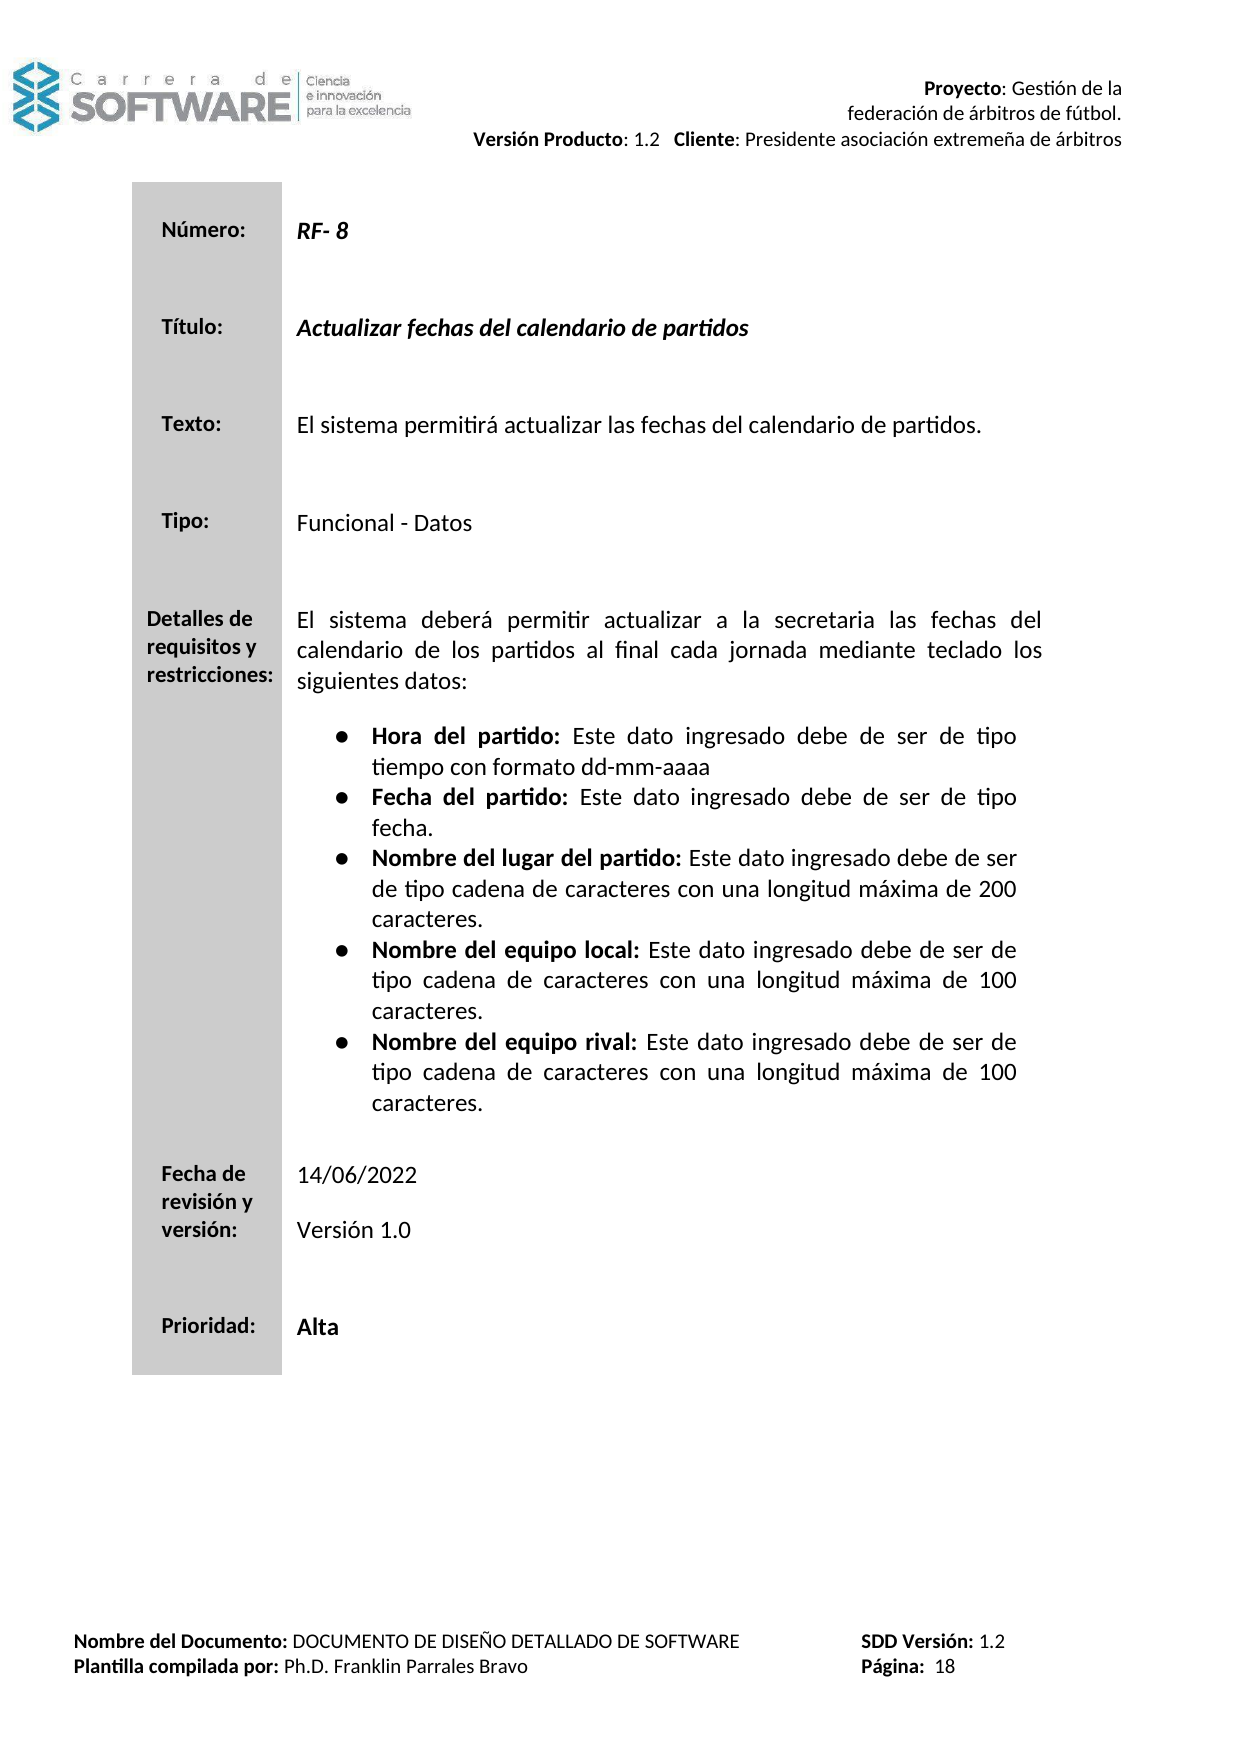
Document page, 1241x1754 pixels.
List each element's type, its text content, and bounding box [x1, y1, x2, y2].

table_cell Fecha de revisión y versión: [132, 1126, 282, 1278]
table_cell El sistema permitirá actualizar las fechas del calendario de partidos. [282, 376, 1032, 473]
table_cell Título: [132, 279, 282, 376]
table_cell Funcional - Datos [282, 473, 1032, 571]
picture [2, 46, 417, 154]
table_cell 14/06/2022 Versión 1.0 [282, 1126, 1032, 1278]
table_cell El sistema deberá permitir actualizar a la secretaria las fechas del calendario de los partidos al final cada jornada mediante teclado los siguientes datos: Hora del partido: Este dato ingresado debe de ser de tipo tiempo con formato dd-mm-aaaa Fecha del partido: Este dato ingresado debe de ser de tipo fecha. Nombre del lugar del partido: Este dato ingresado debe de ser de tipo cadena de caracteres con una longitud máxima de 200 caracteres. Nombre del equipo local: Este dato ingresado debe de ser de tipo cadena de caracteres con una longitud máxima de 100 caracteres. Nombre del equipo rival: Este dato ingresado debe de ser de tipo cadena de caracteres con una longitud máxima de 100 caracteres. [282, 571, 1032, 1126]
table_cell Actualizar fechas del calendario de partidos [282, 279, 1032, 376]
table_cell Prioridad: [132, 1278, 282, 1375]
table_header Número: [132, 182, 282, 279]
table_cell Alta [282, 1278, 1032, 1375]
table_cell Tipo: [132, 473, 282, 571]
table_cell Detalles de requisitos y restricciones: [132, 571, 282, 1126]
table_cell Texto: [132, 376, 282, 473]
table_header RF- 8 [282, 182, 1032, 279]
